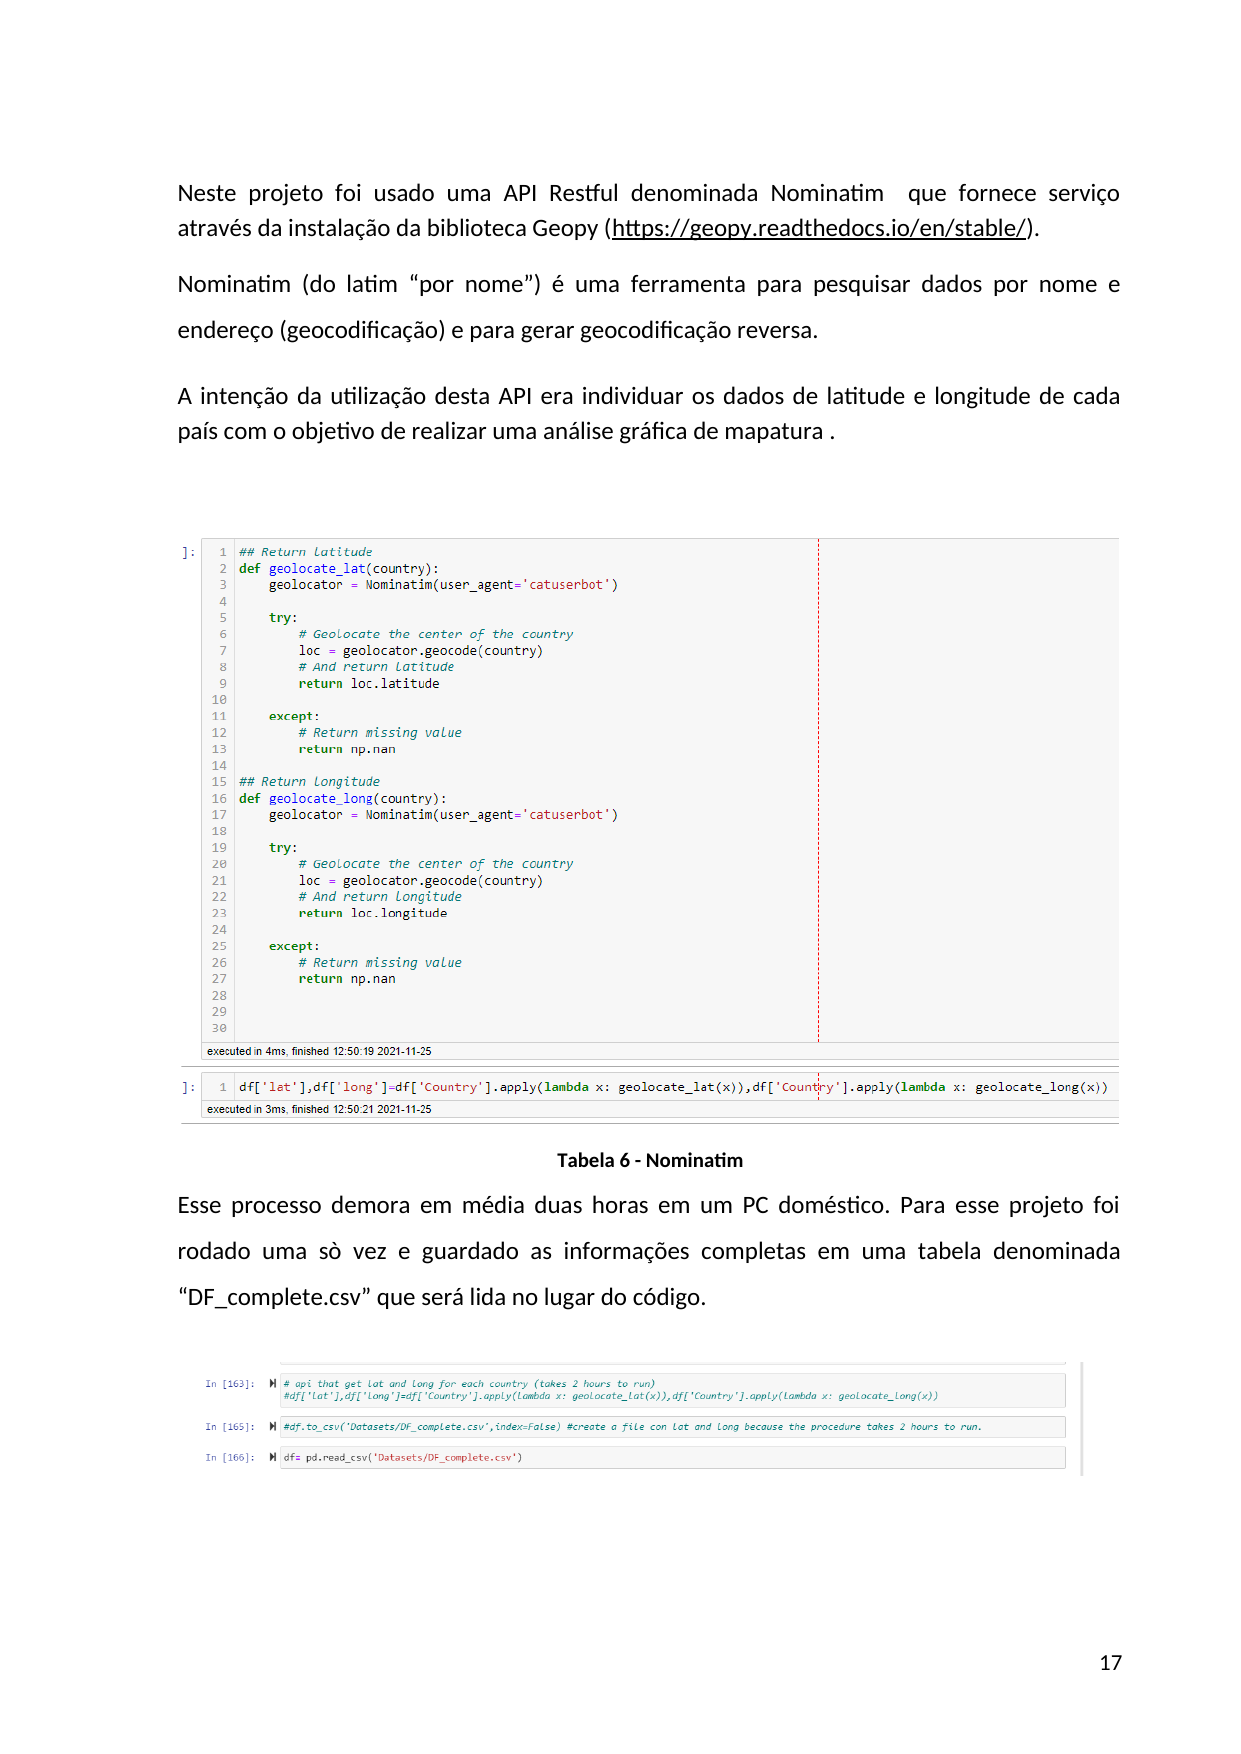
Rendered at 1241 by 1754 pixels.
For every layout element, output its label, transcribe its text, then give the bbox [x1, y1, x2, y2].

text Nominatim (do latim “por nome”) é uma ferramenta para pesquisar dados por nome e endereço (geocodificação) e para gerar geocodificação reversa. [177, 268, 1122, 344]
picture [194, 1362, 1084, 1476]
text A intenção da utilização desta API era individuar os dados de latitude e longitude de cada país com o objetivo de realizar uma análise gráfica de mapatura . [177, 380, 1122, 446]
picture [181, 537, 1119, 1138]
text Neste projeto foi usado uma API Restful denominada Nominatim que fornece serviço através da instalação da biblioteca Geopy (https://geopy.readthedocs.io/en/stable/). [177, 177, 1122, 243]
